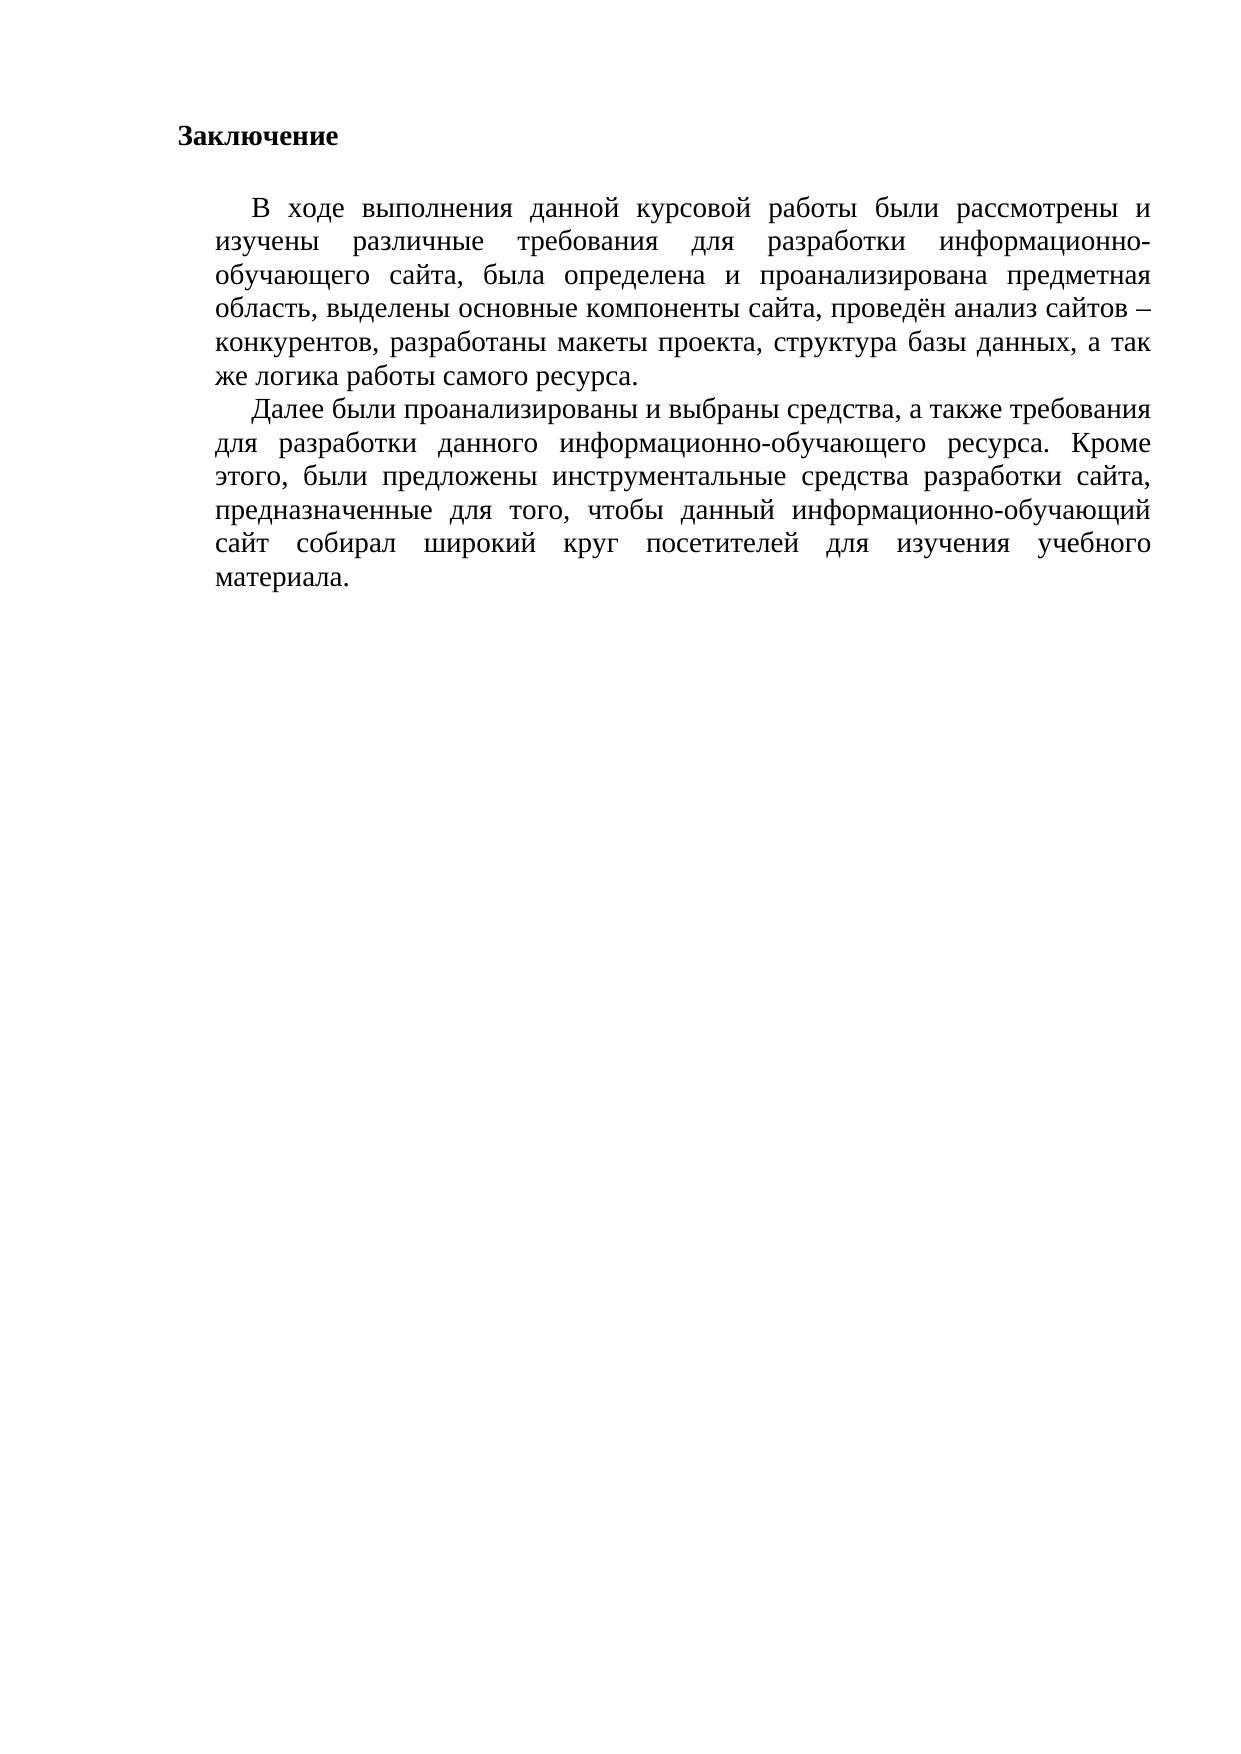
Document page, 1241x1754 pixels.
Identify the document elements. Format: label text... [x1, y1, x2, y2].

text Заключение [177, 118, 1152, 152]
text Далее были проанализированы и выбраны средства, а также требования для разработки данного информационно-обучающего ресурса. Кроме этого, были предложены инструментальные средства разработки сайта, предназначенные для того, чтобы данный информационно-обучающий сайт собирал широкий круг посетителей для изучения учебного материала. [215, 391, 1152, 592]
text В ходе выполнения данной курсовой работы были рассмотрены и изучены различные требования для разработки информационно-обучающего сайта, была определена и проанализирована предметная область, выделены основные компоненты сайта, проведён анализ сайтов – конкурентов, разработаны макеты проекта, структура базы данных, а так же логика работы самого ресурса. [215, 190, 1152, 391]
